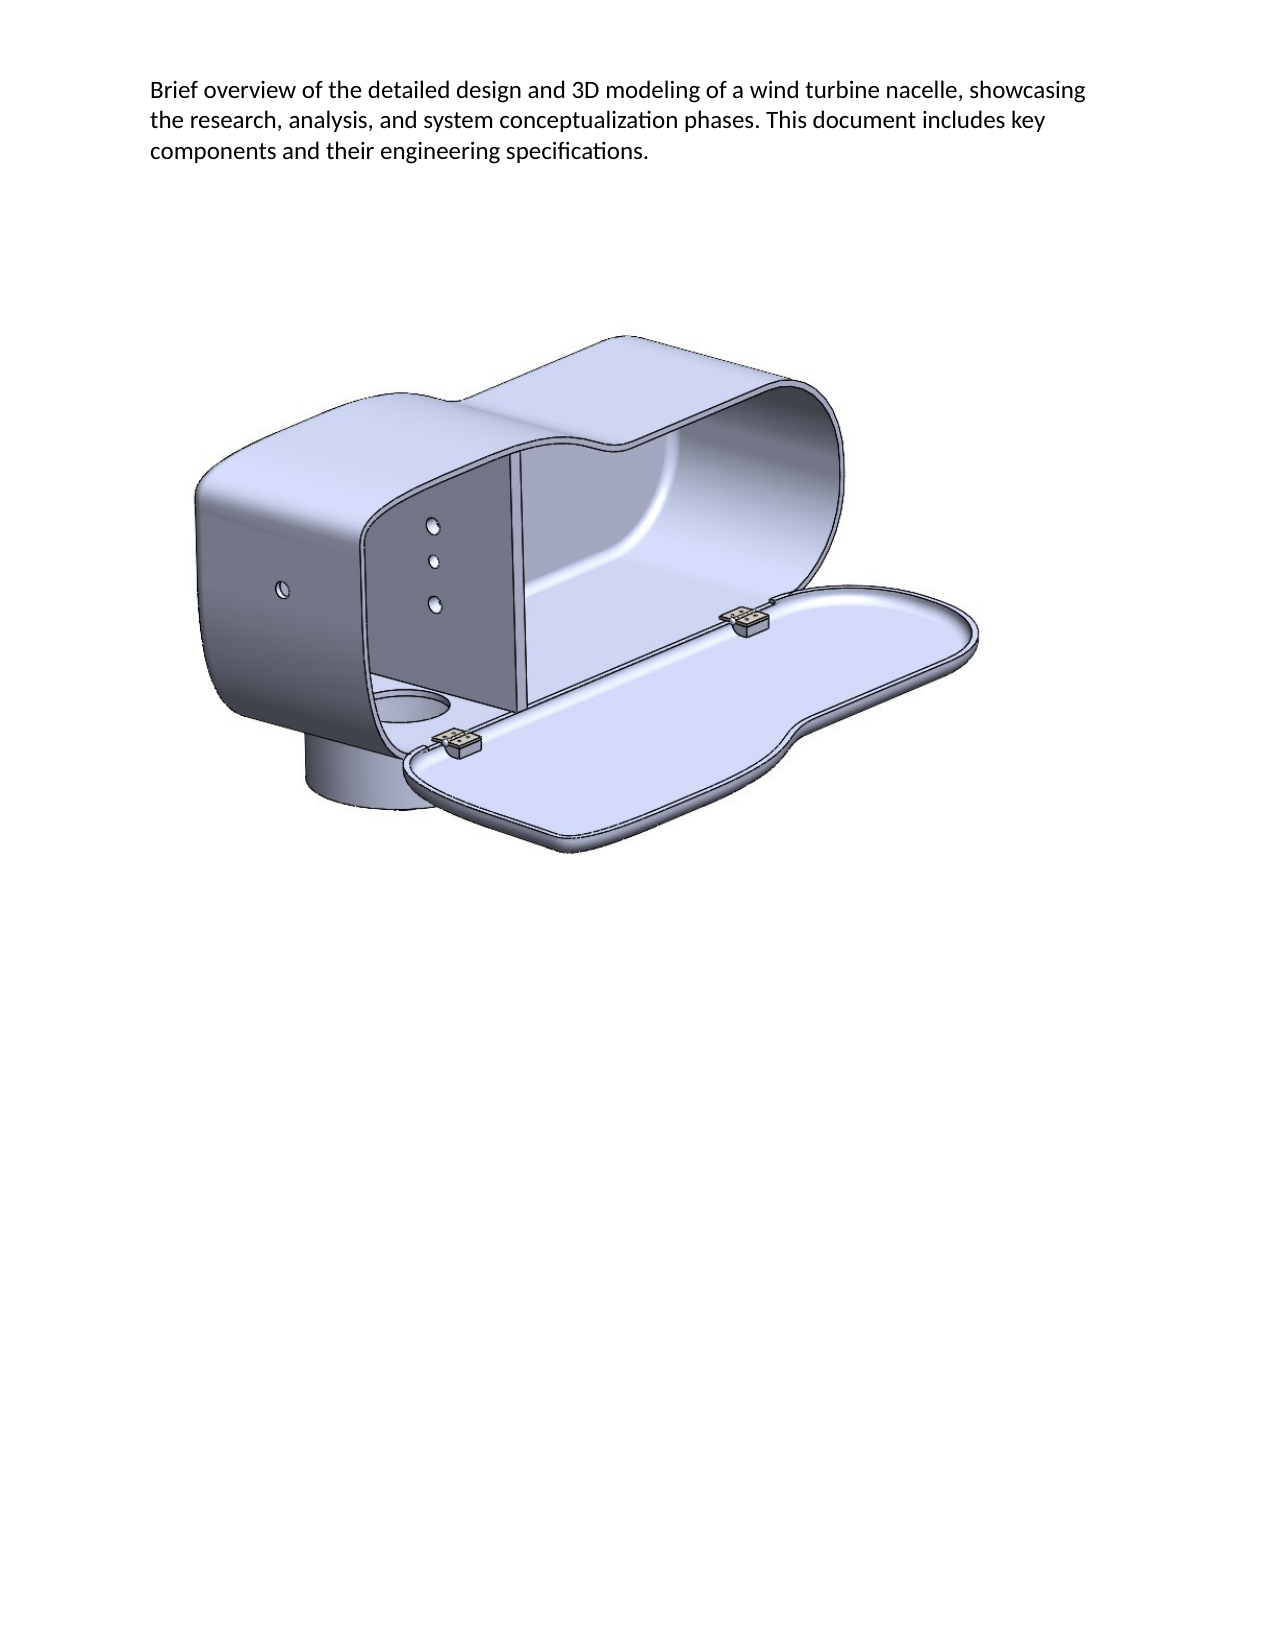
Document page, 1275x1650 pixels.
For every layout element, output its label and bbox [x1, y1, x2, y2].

picture [150, 287, 1036, 882]
